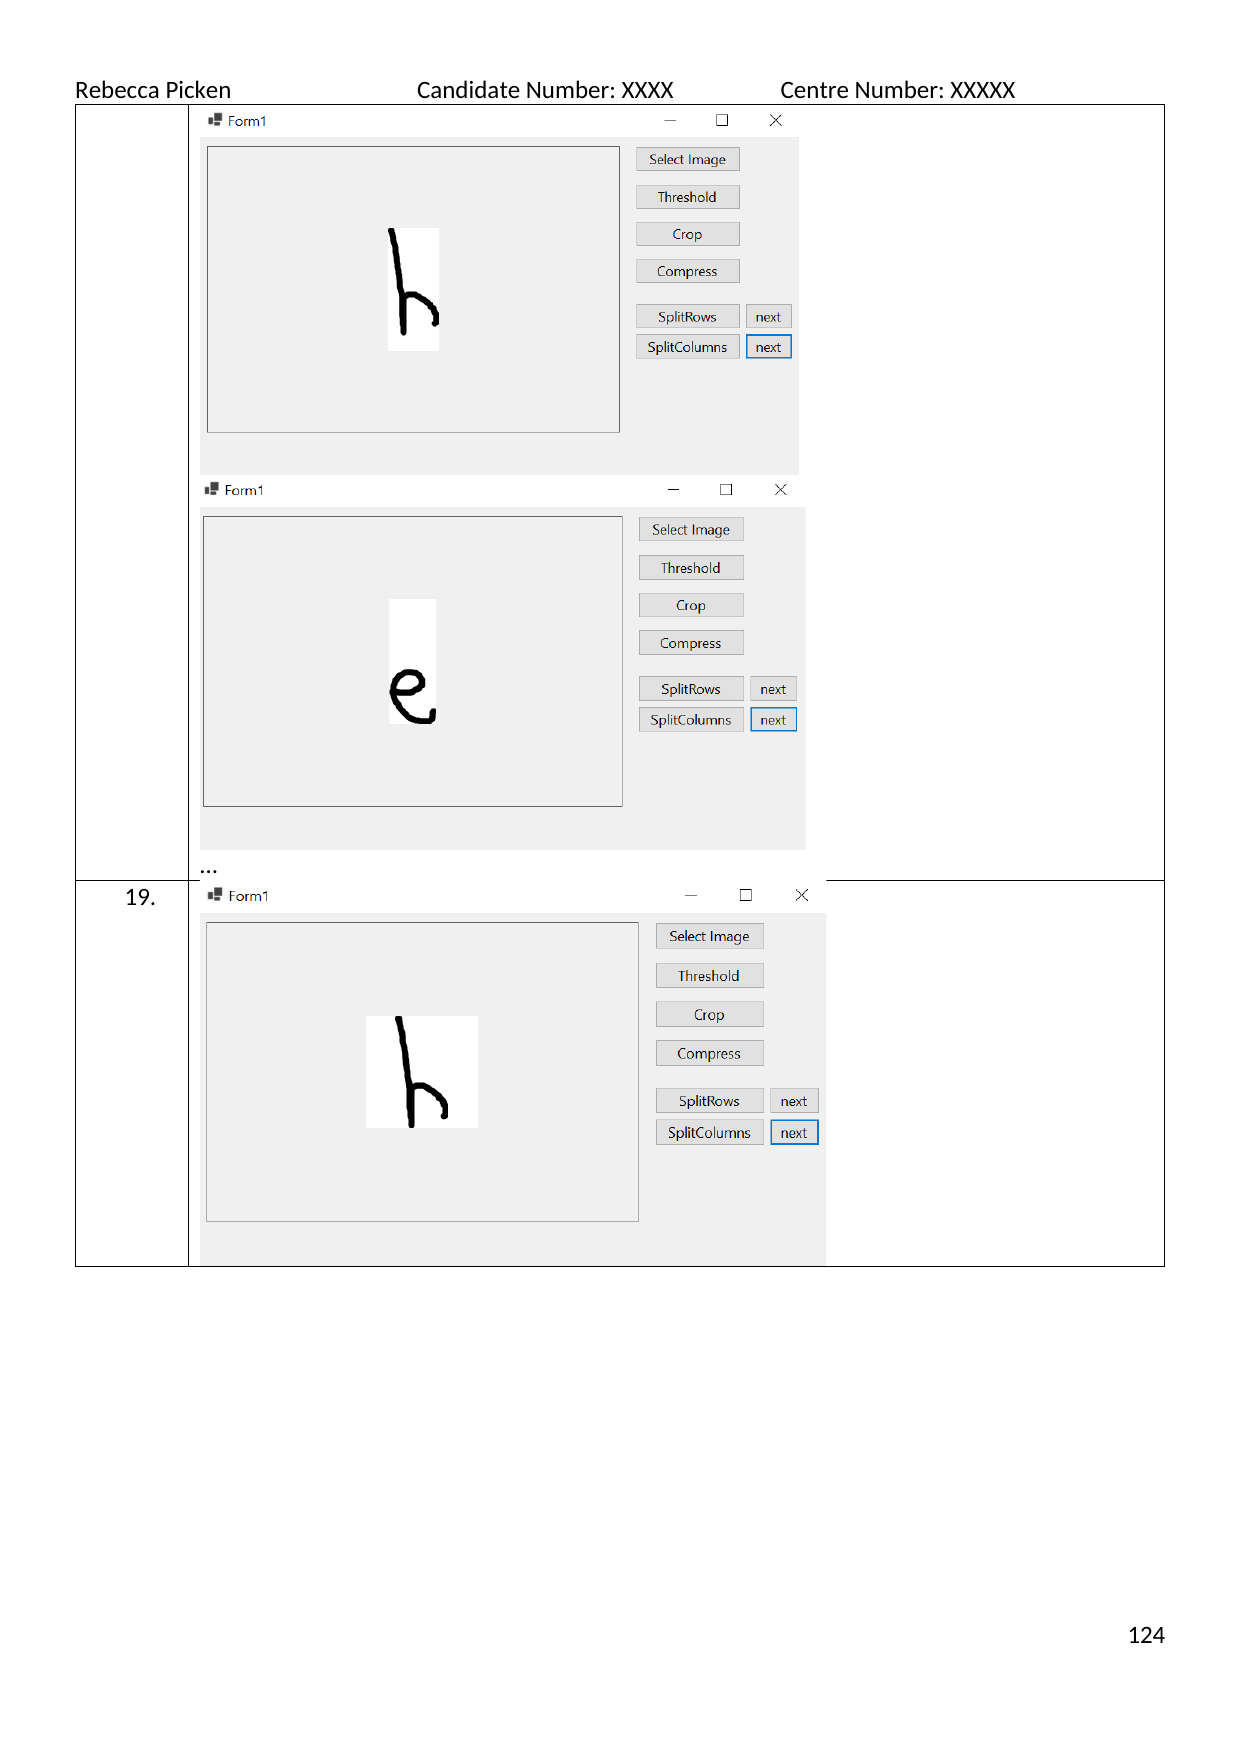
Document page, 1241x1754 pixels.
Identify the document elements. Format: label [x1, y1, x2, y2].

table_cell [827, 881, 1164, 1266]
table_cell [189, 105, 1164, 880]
picture [199, 880, 827, 1266]
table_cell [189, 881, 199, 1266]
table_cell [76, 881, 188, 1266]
picture [199, 105, 806, 850]
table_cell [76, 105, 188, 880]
